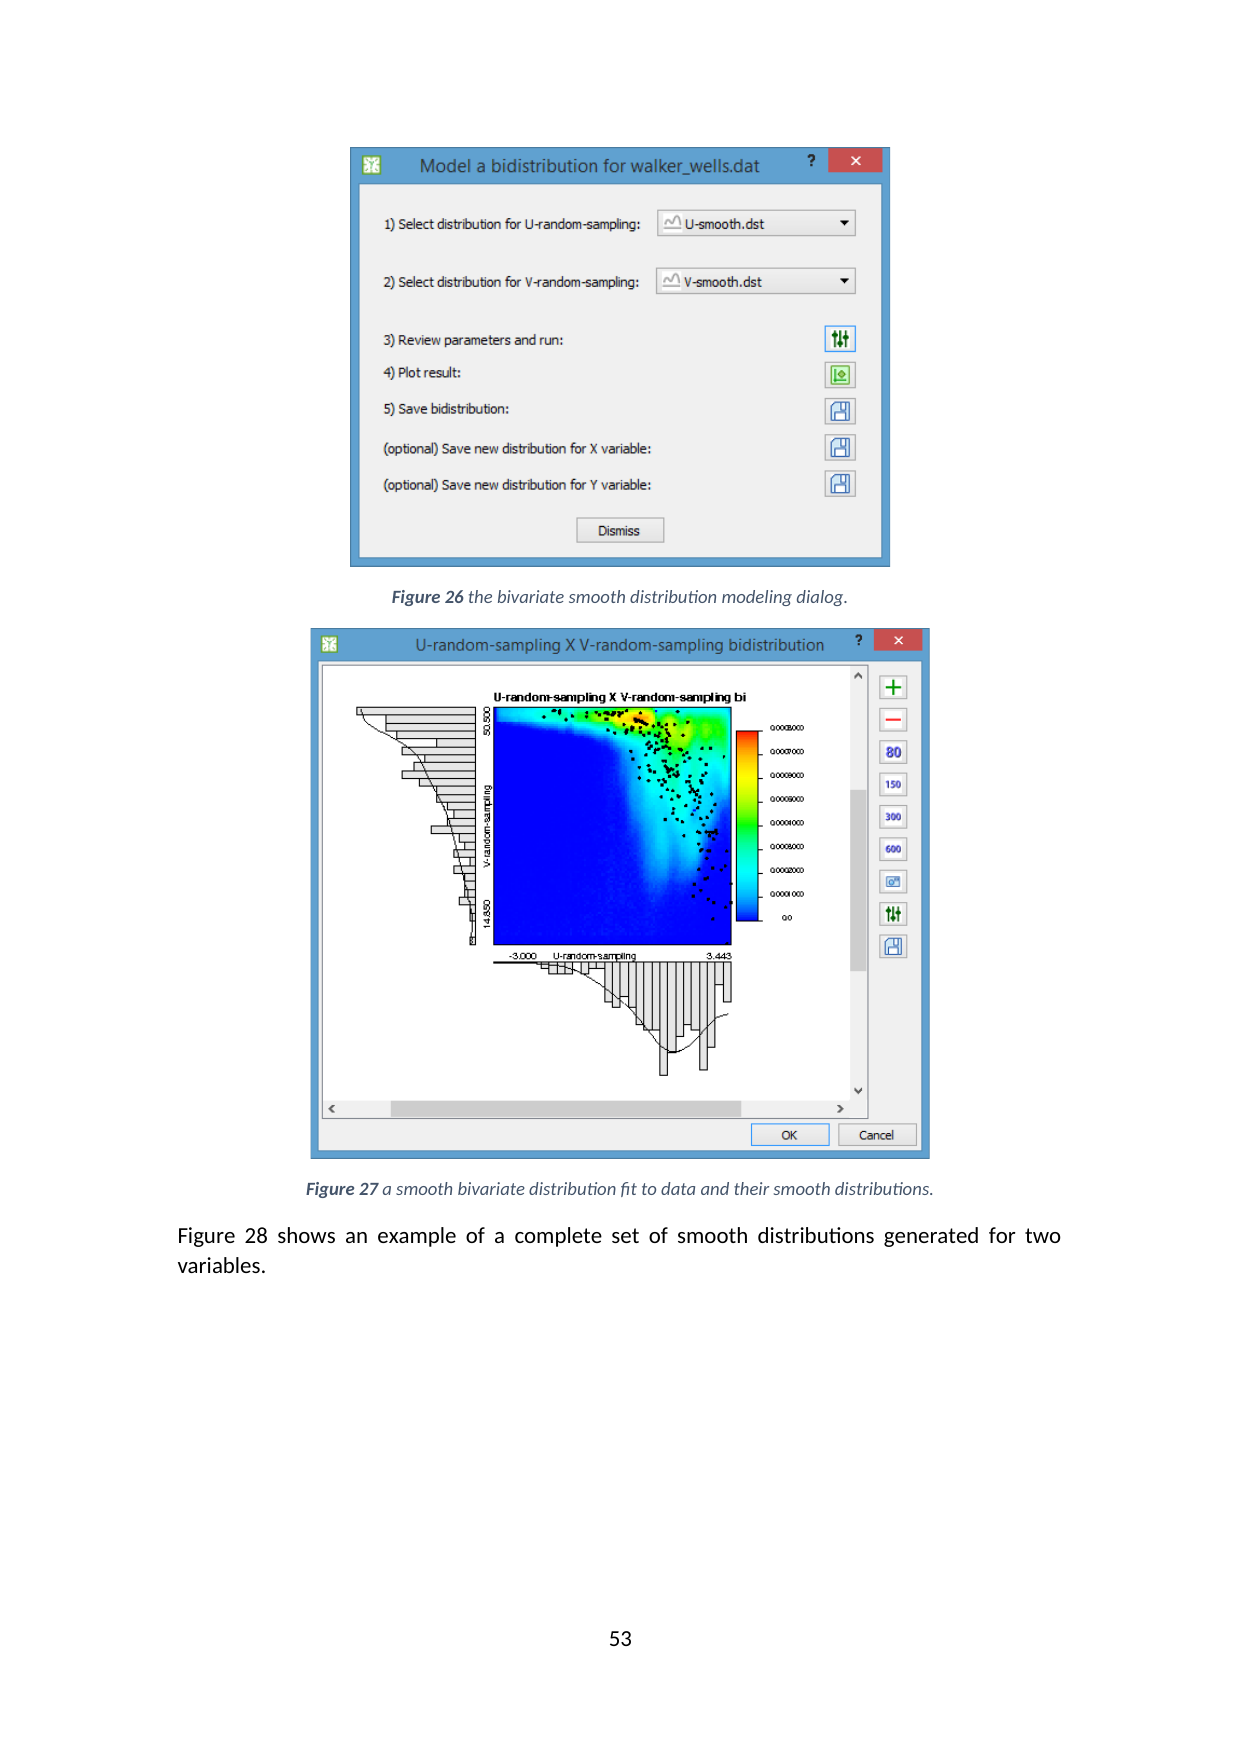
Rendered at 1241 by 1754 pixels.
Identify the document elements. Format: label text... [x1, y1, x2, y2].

text Figure 28 shows an example of a complete set of smooth distributions generated for two variables. [177, 1221, 1063, 1279]
text Figure 26 the bivariate smooth distribution modeling dialog. [177, 585, 1063, 608]
picture [310, 628, 930, 1159]
picture [350, 147, 891, 567]
text Figure 27 a smooth bivariate distribution fit to data and their smooth distributions. [177, 1177, 1063, 1200]
